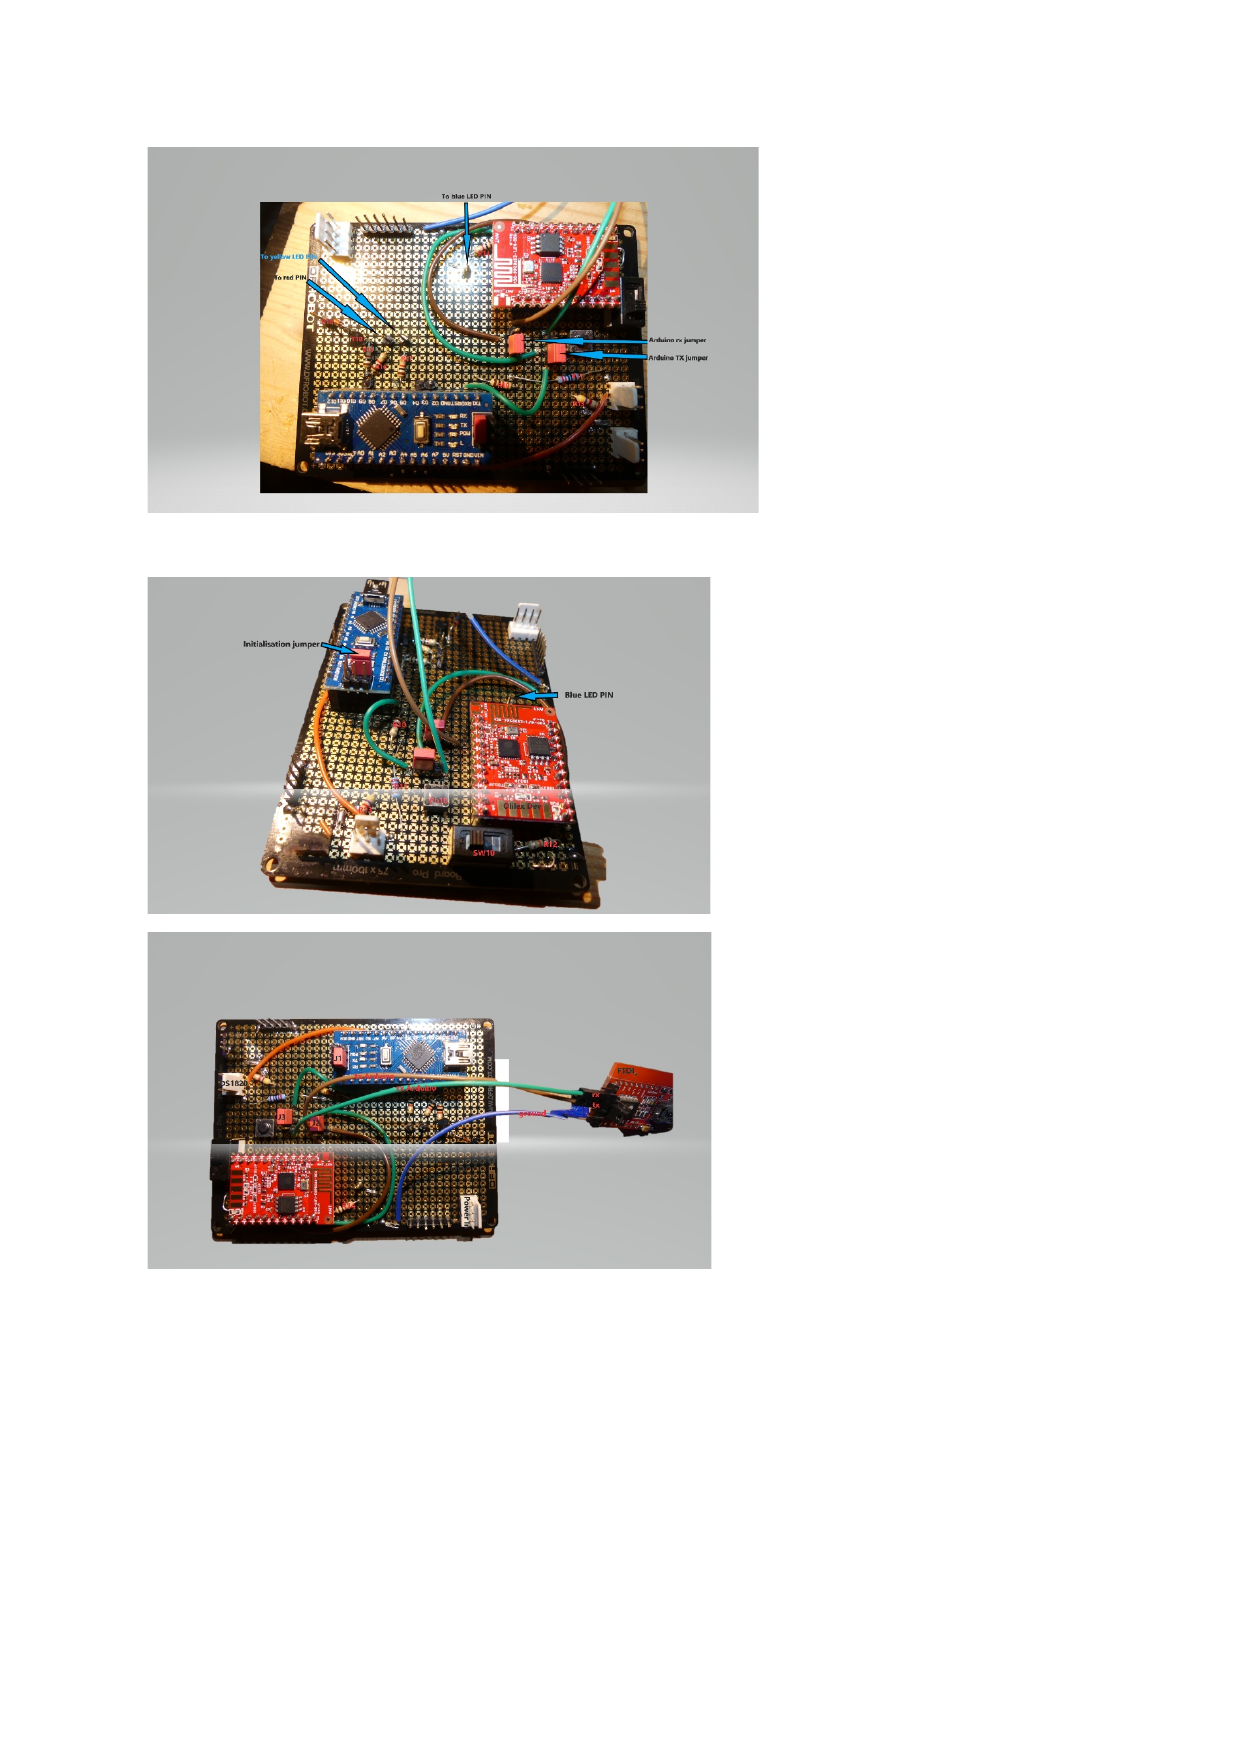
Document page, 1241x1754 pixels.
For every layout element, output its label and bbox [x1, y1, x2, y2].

picture [147, 932, 712, 1269]
picture [147, 147, 759, 513]
picture [147, 577, 711, 914]
